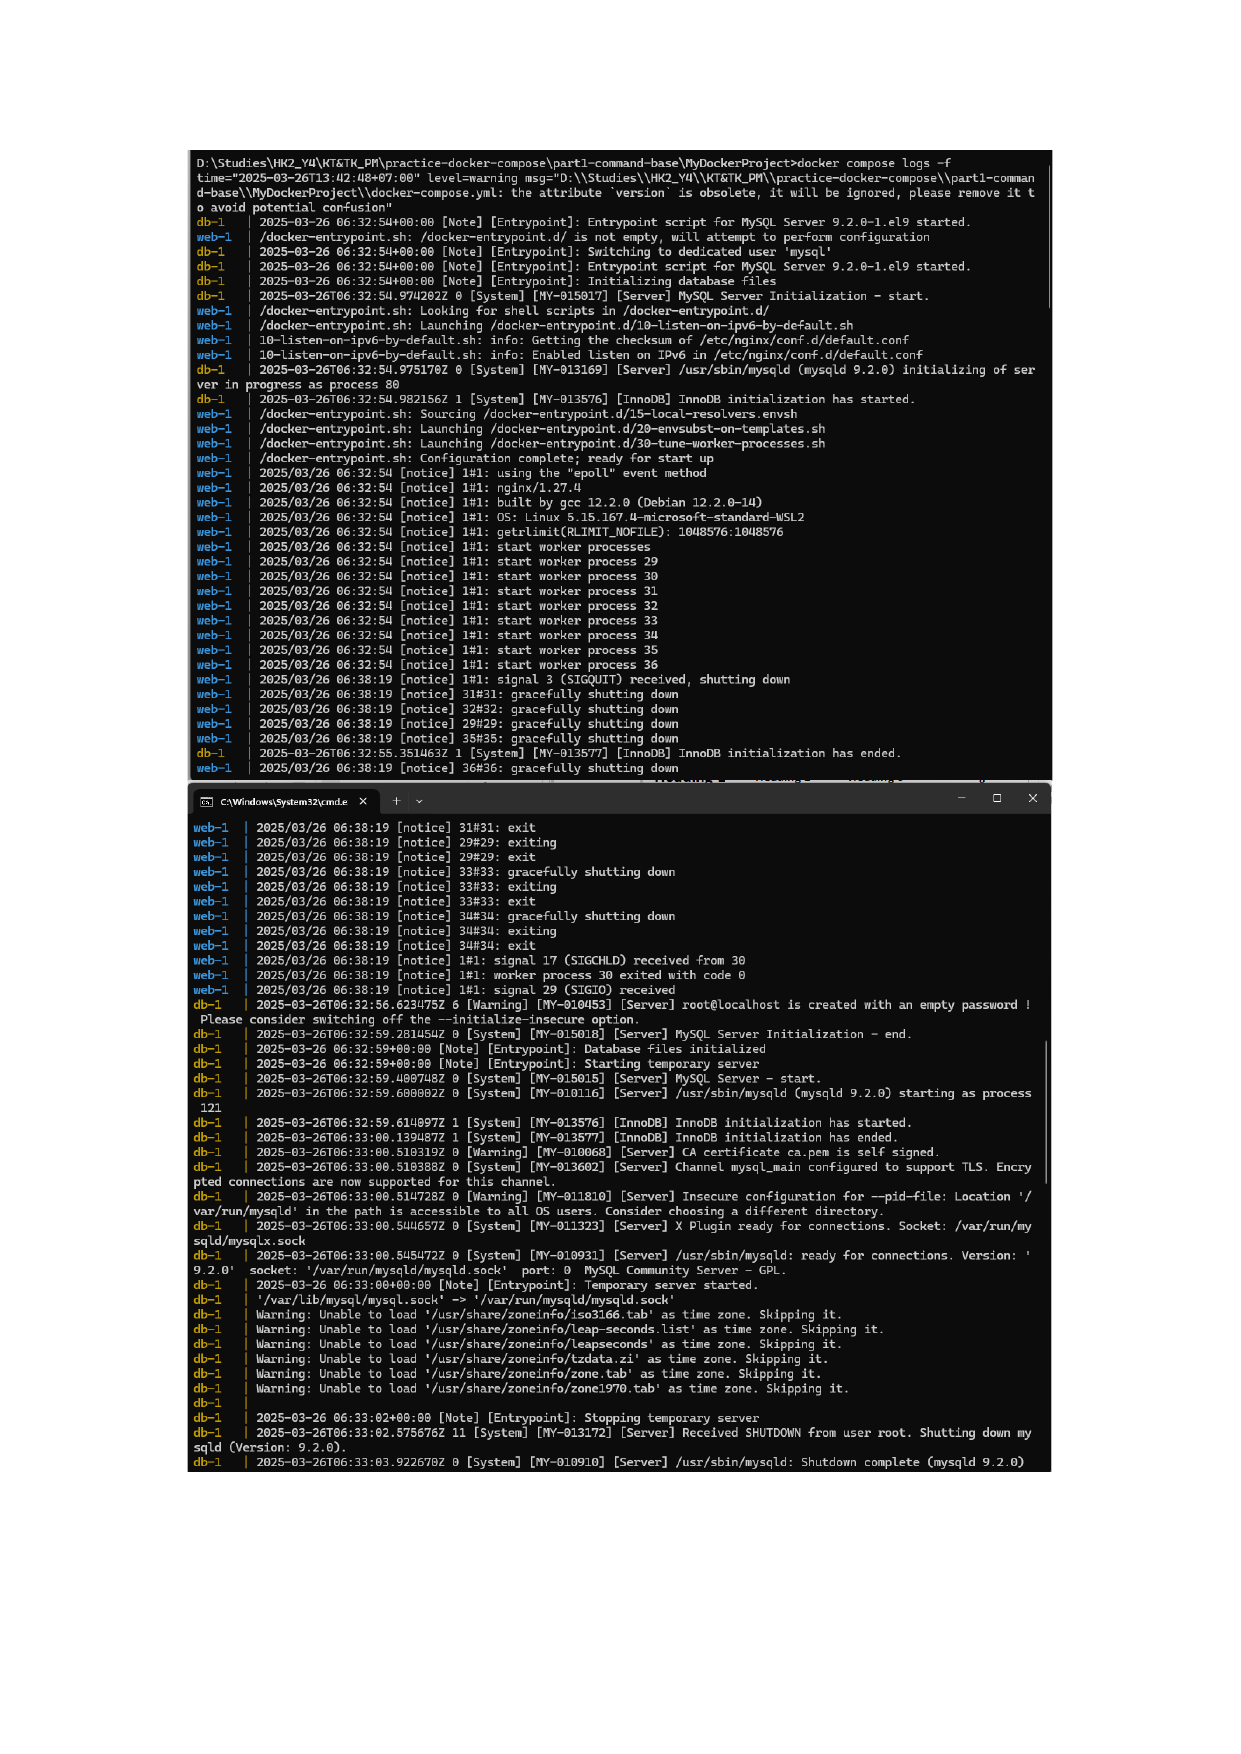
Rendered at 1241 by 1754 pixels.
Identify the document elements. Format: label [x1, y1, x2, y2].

picture [187, 150, 1053, 1472]
